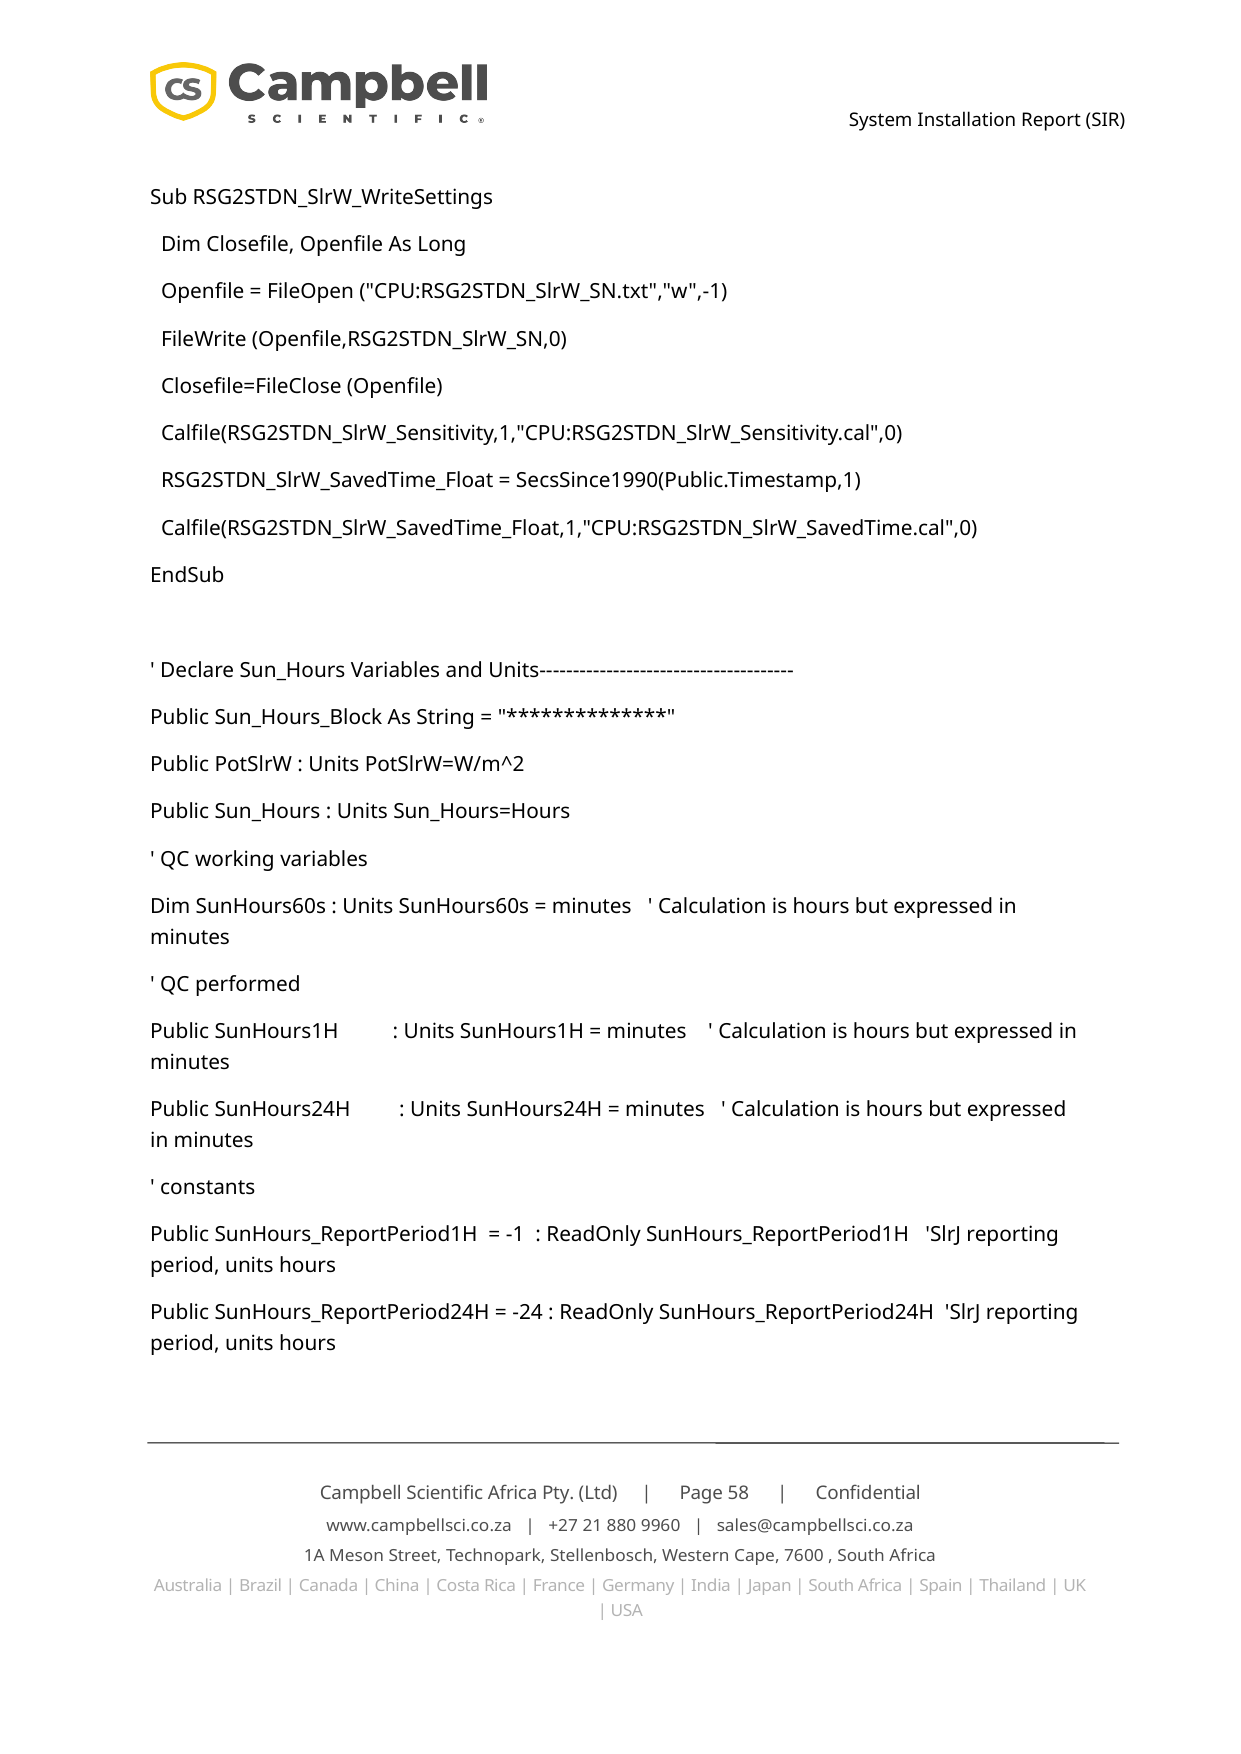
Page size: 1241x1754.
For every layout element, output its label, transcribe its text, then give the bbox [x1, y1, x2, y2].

text Sub RSG2STDN_SlrW_WriteSettings [150, 182, 1090, 210]
text Calfile(RSG2STDN_SlrW_Sensitivity,1,"CPU:RSG2STDN_SlrW_Sensitivity.cal",0) [150, 418, 1090, 447]
text Public SunHours1H : Units SunHours1H = minutes ' Calculation is hours but expressed in minutes [150, 1016, 1090, 1075]
text EndSub [150, 560, 1090, 588]
text Public SunHours_ReportPeriod1H = -1 : ReadOnly SunHours_ReportPeriod1H 'SlrJ reporting period, units hours [150, 1219, 1090, 1278]
text Public PotSlrW : Units PotSlrW=W/m^2 [150, 749, 1090, 778]
text ' Declare Sun_Hours Variables and Units-------------------------------------- [150, 655, 1090, 683]
text ' QC working variables [150, 844, 1090, 872]
text ' constants [150, 1172, 1090, 1201]
text ' QC performed [150, 969, 1090, 997]
text RSG2STDN_SlrW_SavedTime_Float = SecsSince1990(Public.Timestamp,1) [150, 466, 1090, 494]
text Public Sun_Hours_Block As String = "**************" [150, 702, 1090, 730]
text Public Sun_Hours : Units Sun_Hours=Hours [150, 797, 1090, 825]
text Public SunHours24H : Units SunHours24H = minutes ' Calculation is hours but expressed in minutes [150, 1094, 1090, 1153]
text Public SunHours_ReportPeriod24H = -24 : ReadOnly SunHours_ReportPeriod24H 'SlrJ reporting period, units hours [150, 1297, 1090, 1356]
text Openfile = FileOpen ("CPU:RSG2STDN_SlrW_SN.txt","w",-1) [150, 276, 1090, 305]
text FileWrite (Openfile,RSG2STDN_SlrW_SN,0) [150, 324, 1090, 352]
text Dim Closefile, Openfile As Long [150, 229, 1090, 257]
text Closefile=FileClose (Openfile) [150, 371, 1090, 399]
text Calfile(RSG2STDN_SlrW_SavedTime_Float,1,"CPU:RSG2STDN_SlrW_SavedTime.cal",0) [150, 513, 1090, 541]
text Dim SunHours60s : Units SunHours60s = minutes ' Calculation is hours but expressed in minutes [150, 891, 1090, 950]
picture [150, 62, 487, 123]
